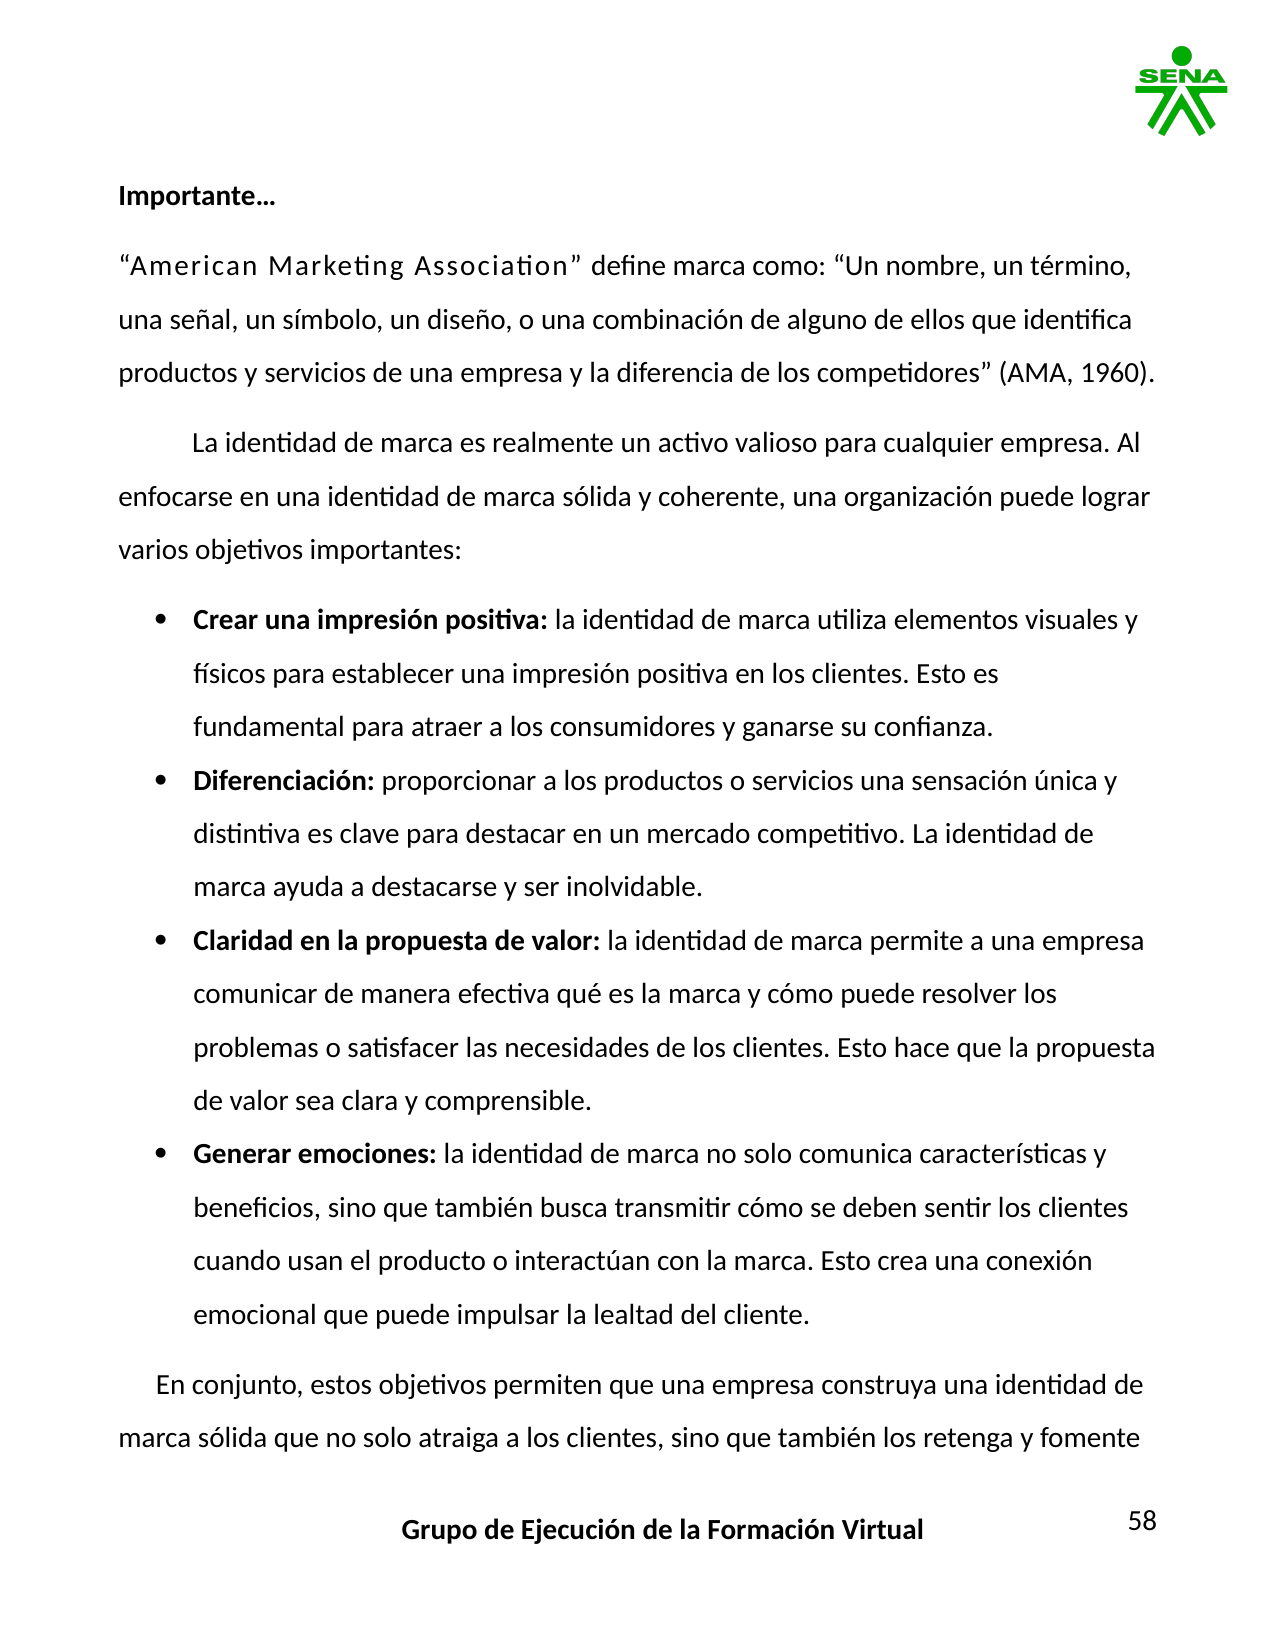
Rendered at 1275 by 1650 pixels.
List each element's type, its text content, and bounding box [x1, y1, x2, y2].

list Generar emociones: la identidad de marca no solo comunica características y beneficios, sino que también busca transmitir cómo se deben sentir los clientes cuando usan el producto o interactúan con la marca. Esto crea una conexión emocional que puede impulsar la lealtad del cliente. [156, 1136, 1157, 1332]
text “American Marketing Association” define marca como: “Un nombre, un término, una señal, un símbolo, un diseño, o una combinación de alguno de ellos que identifica productos y servicios de una empresa y la diferencia de los competidores” (AMA, 1960). [118, 247, 1157, 390]
text Importante… [118, 177, 1157, 213]
list Claridad en la propuesta de valor: la identidad de marca permite a una empresa comunicar de manera efectiva qué es la marca y cómo puede resolver los problemas o satisfacer las necesidades de los clientes. Esto hace que la propuesta de valor sea clara y comprensible. [156, 922, 1157, 1118]
text La identidad de marca es realmente un activo valioso para cualquier empresa. Al enfocarse en una identidad de marca sólida y coherente, una organización puede lograr varios objetivos importantes: [118, 424, 1157, 567]
picture [1135, 46, 1228, 136]
list Crear una impresión positiva: la identidad de marca utiliza elementos visuales y físicos para establecer una impresión positiva en los clientes. Esto es fundamental para atraer a los consumidores y ganarse su confianza. [156, 601, 1157, 744]
list Diferenciación: proporcionar a los productos o servicios una sensación única y distintiva es clave para destacar en un mercado competitivo. La identidad de marca ayuda a destacarse y ser inolvidable. [156, 762, 1157, 904]
